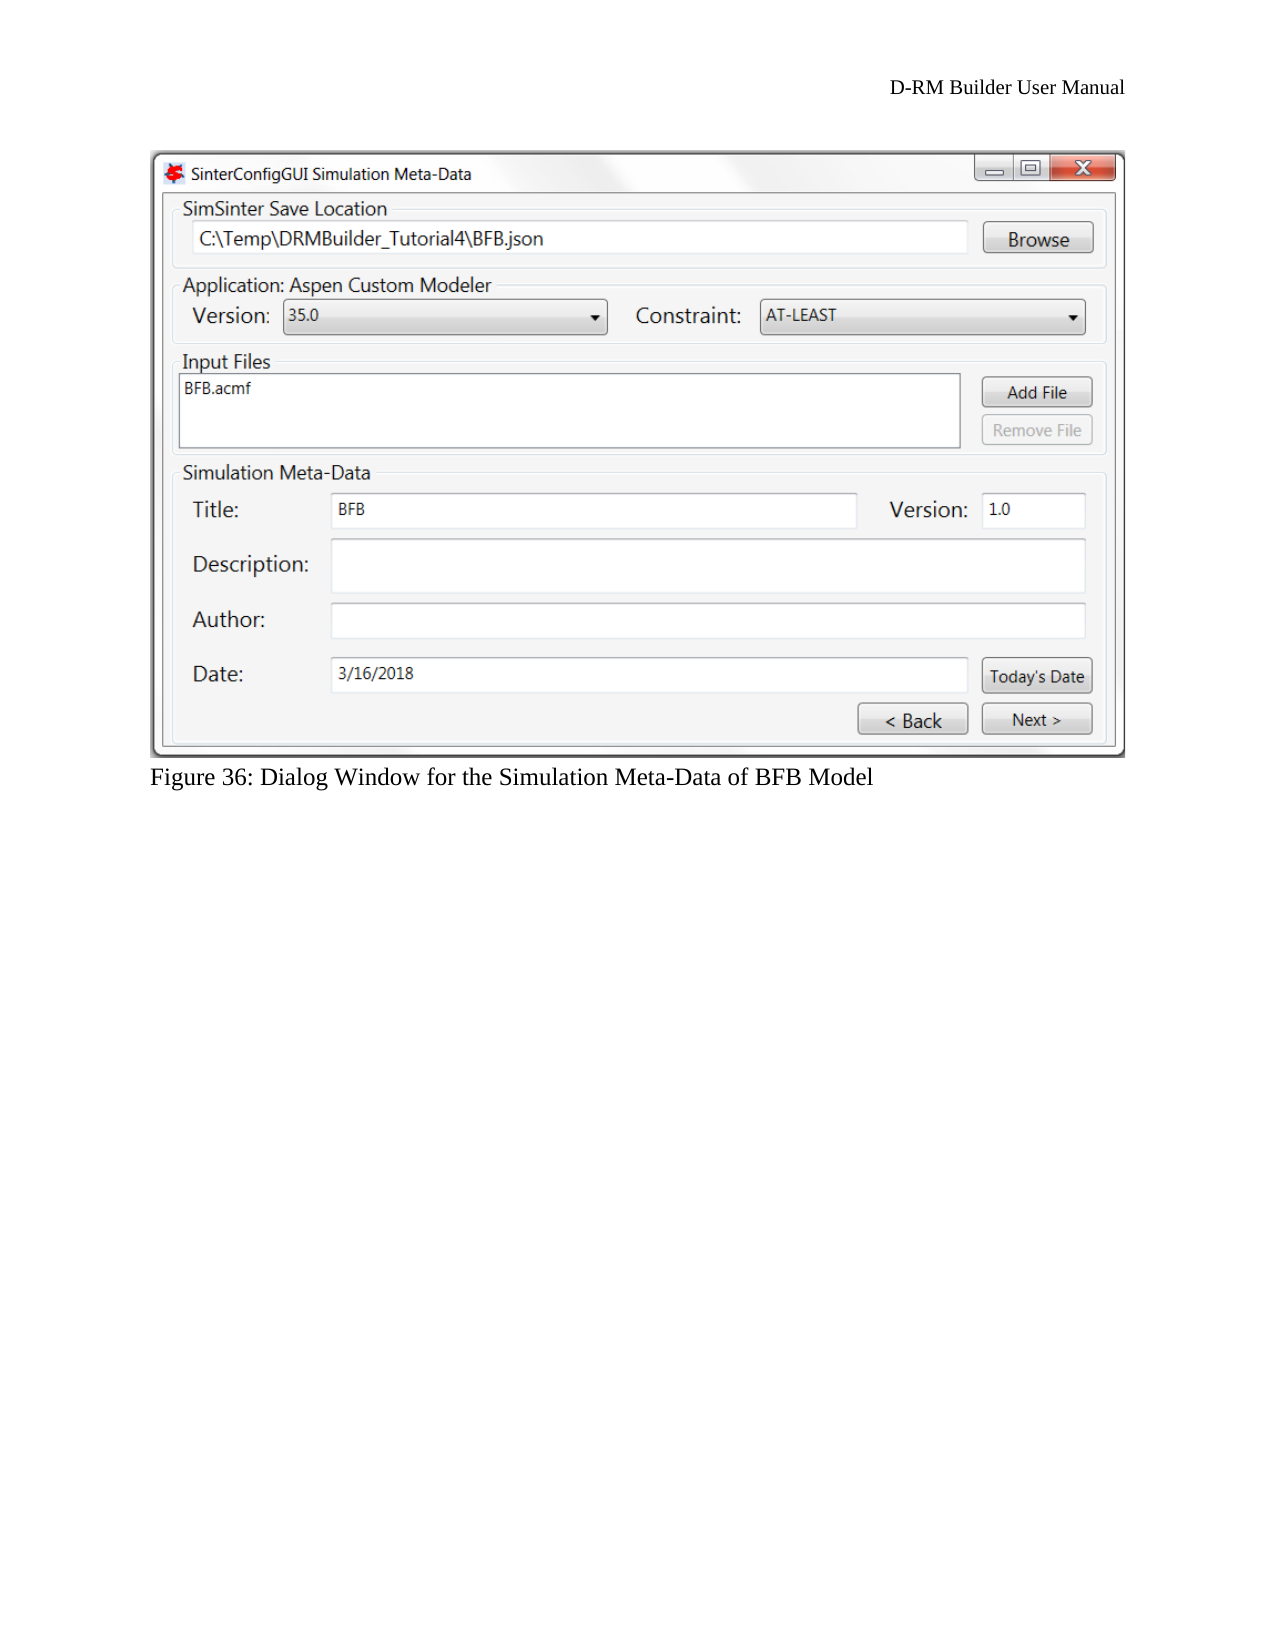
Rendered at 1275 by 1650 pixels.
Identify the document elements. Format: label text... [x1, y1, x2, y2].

picture [150, 150, 1125, 758]
